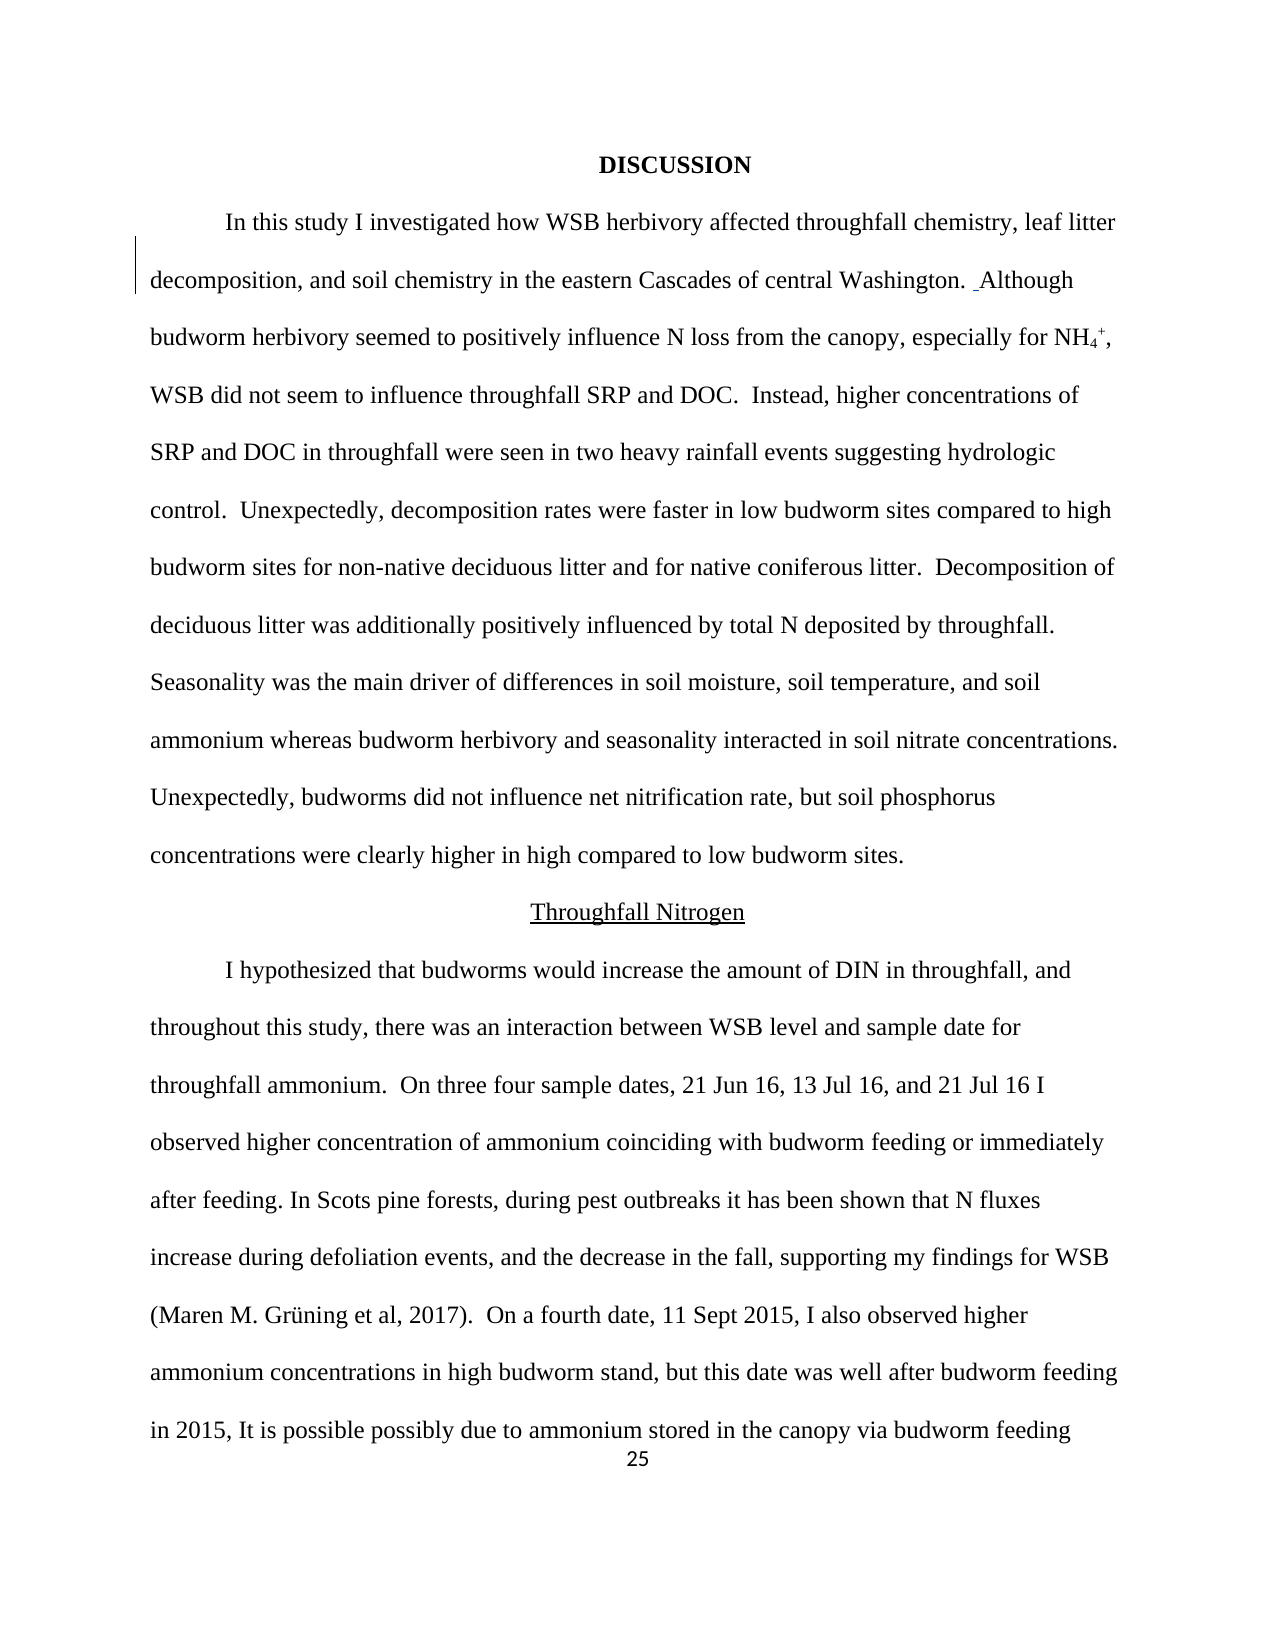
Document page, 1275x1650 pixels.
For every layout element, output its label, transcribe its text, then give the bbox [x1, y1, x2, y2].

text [150, 955, 1125, 1444]
text Throughfall Nitrogen [150, 897, 1125, 926]
text In this study I investigated how WSB herbivory affected throughfall chemistry, leaf litter decomposition, and soil chemistry in the eastern Cascades of central Washington. Although budworm herbivory seemed to positively influence N loss from the canopy, especially for NH4+, WSB did not seem to influence throughfall SRP and DOC. Instead, higher concentrations of SRP and DOC in throughfall were seen in two heavy rainfall events suggesting hydrologic control. Unexpectedly, decomposition rates were faster in low budworm sites compared to high budworm sites for non-native deciduous litter and for native coniferous litter. Decomposition of deciduous litter was additionally positively influenced by total N deposited by throughfall. Seasonality was the main driver of differences in soil moisture, soil temperature, and soil ammonium whereas budworm herbivory and seasonality interacted in soil nitrate concentrations. Unexpectedly, budworms did not influence net nitrification rate, but soil phosphorus concentrations were clearly higher in high compared to low budworm sites. [150, 207, 1125, 869]
text DISCUSSION [150, 150, 1125, 179]
